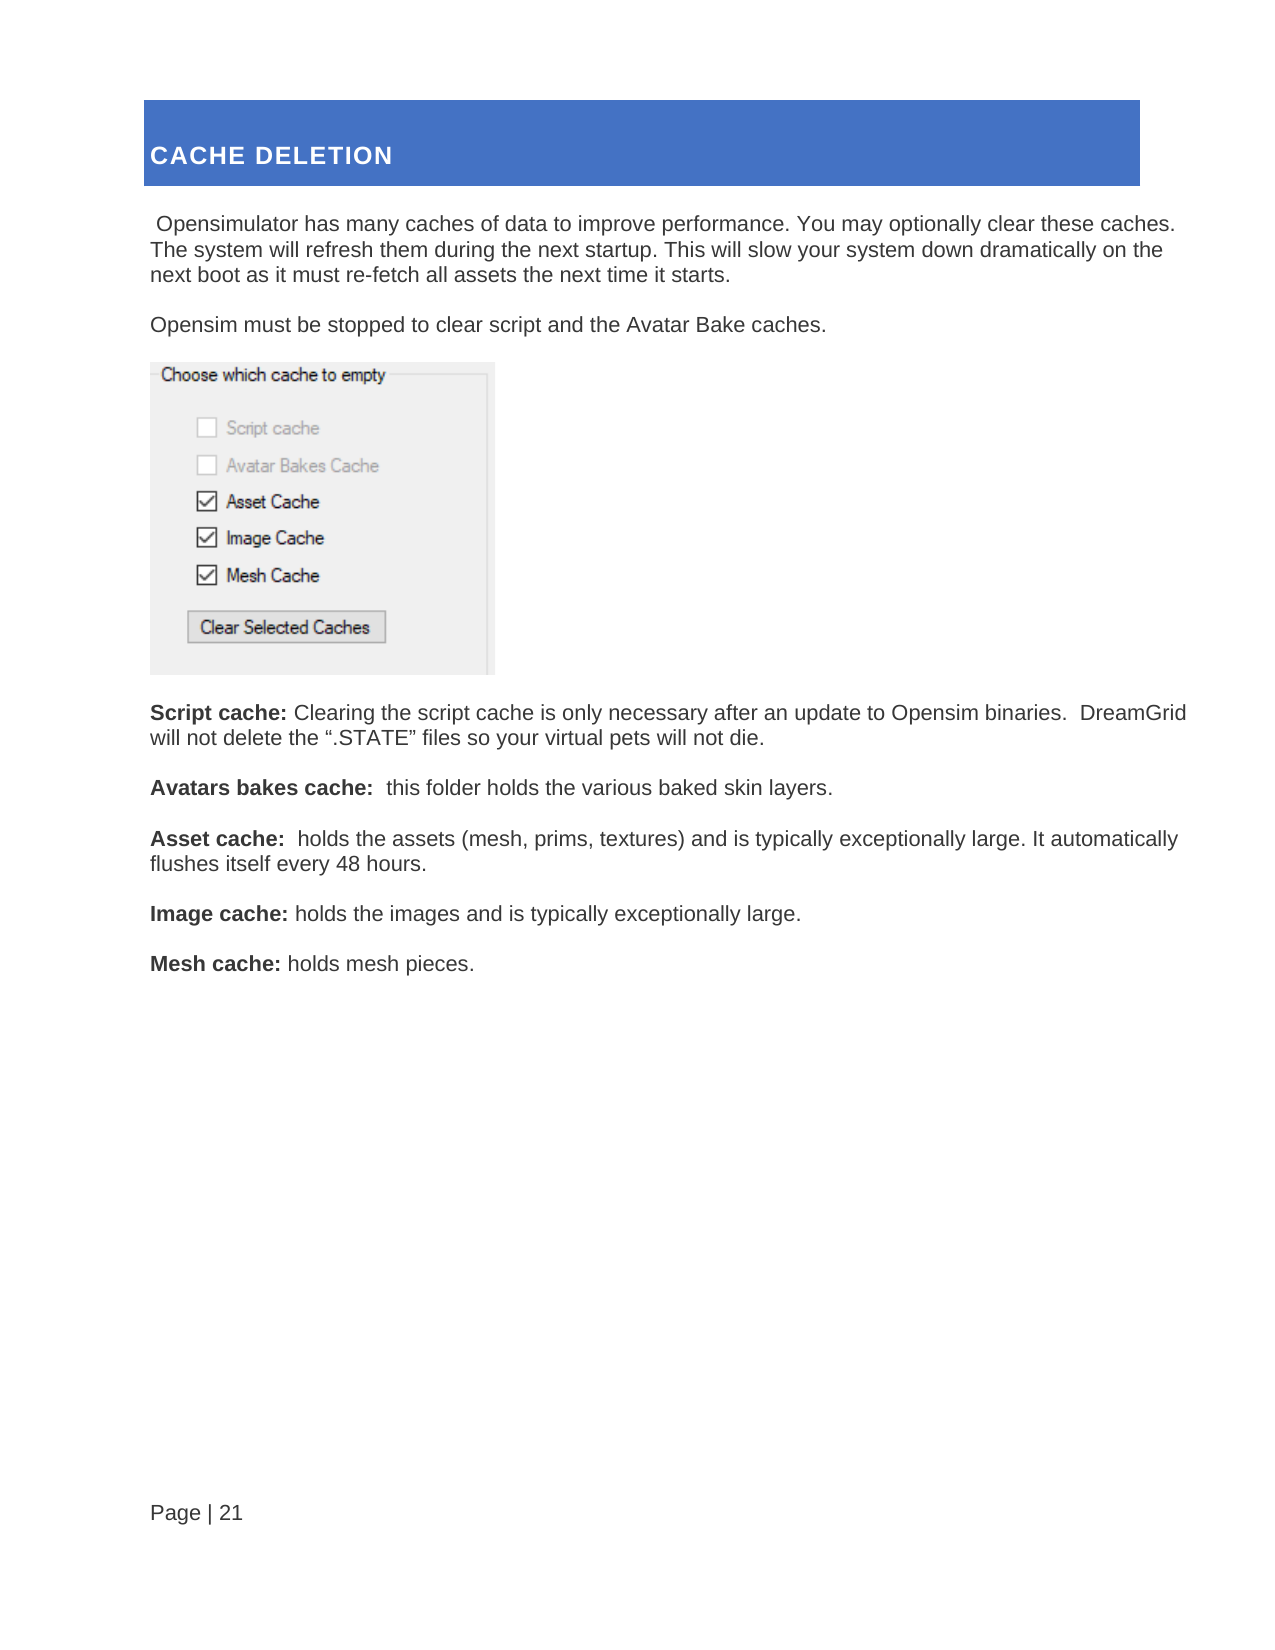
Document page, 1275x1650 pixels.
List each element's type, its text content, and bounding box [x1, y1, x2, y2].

picture [150, 362, 496, 675]
text Opensimulator has many caches of data to improve performance. You may optionally clear these caches. The system will refresh them during the next startup. This will slow your system down dramatically on the next boot as it must re-fetch all assets the next time it starts. [150, 211, 1200, 287]
text Image cache: holds the images and is typically exceptionally large. [150, 901, 1200, 926]
subtitle Cache Deletion [150, 106, 1134, 180]
text Mesh cache: holds mesh pieces. [150, 951, 1200, 976]
text Asset cache: holds the assets (mesh, prims, textures) and is typically exceptionally large. It automatically flushes itself every 48 hours. [150, 825, 1200, 876]
text Script cache: Clearing the script cache is only necessary after an update to Opensim binaries. DreamGrid will not delete the “.STATE” files so your virtual pets will not die. [150, 700, 1200, 750]
text Avatars bakes cache: this folder holds the various baked skin layers. [150, 775, 1200, 800]
text Opensim must be stopped to clear script and the Avatar Bake caches. [150, 312, 1200, 337]
